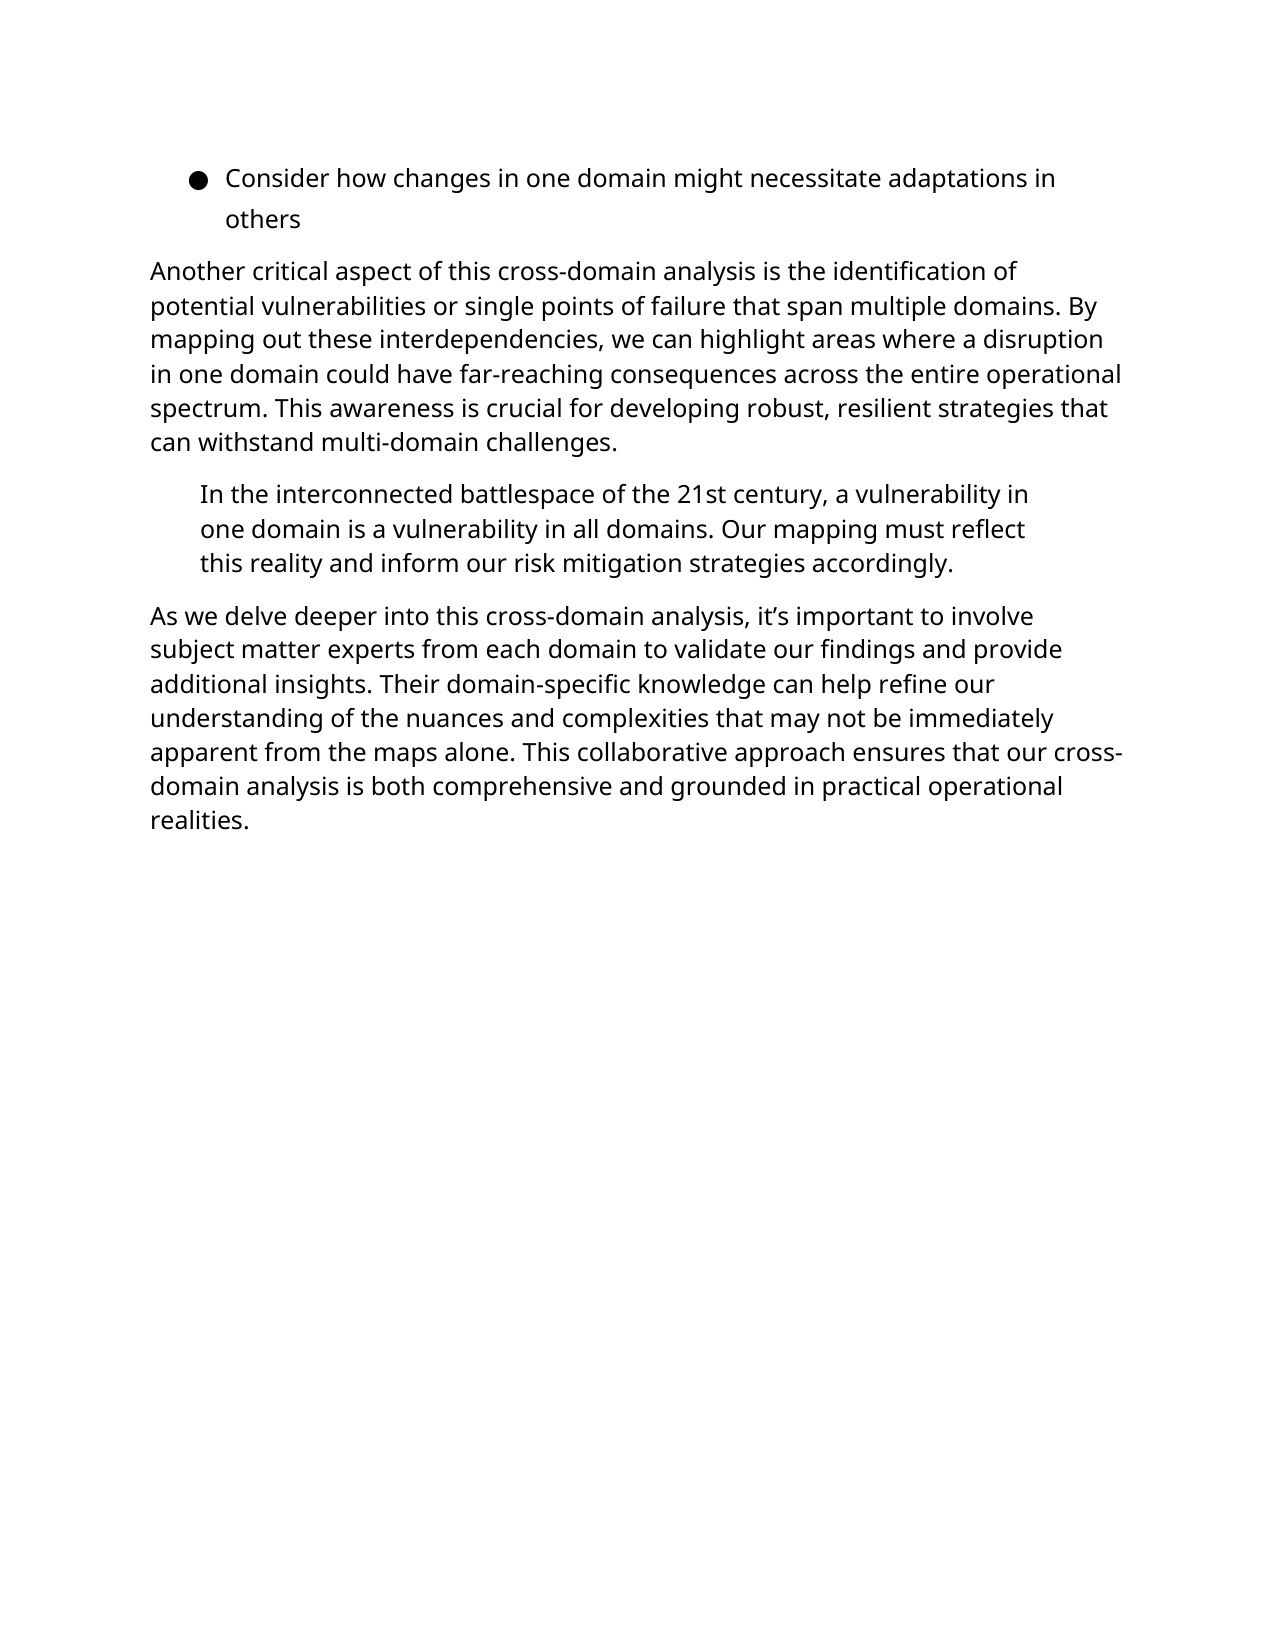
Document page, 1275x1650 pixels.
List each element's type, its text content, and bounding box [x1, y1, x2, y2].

text Another critical aspect of this cross-domain analysis is the identification of potential vulnerabilities or single points of failure that span multiple domains. By mapping out these interdependencies, we can highlight areas where a disruption in one domain could have far-reaching consequences across the entire operational spectrum. This awareness is crucial for developing robust, resilient strategies that can withstand multi-domain challenges. [150, 254, 1125, 458]
text As we delve deeper into this cross-domain analysis, it’s important to involve subject matter experts from each domain to validate our findings and provide additional insights. Their domain-specific knowledge can help refine our understanding of the nuances and complexities that may not be immediately apparent from the maps alone. This collaborative approach ensures that our cross-domain analysis is both comprehensive and grounded in practical operational realities. [150, 598, 1125, 837]
text In the interconnected battlespace of the 21st century, a vulnerability in one domain is a vulnerability in all domains. Our mapping must reflect this reality and inform our risk mitigation strategies accordingly. [200, 477, 1075, 579]
list Consider how changes in one domain might necessitate adaptations in others [187, 150, 1125, 235]
